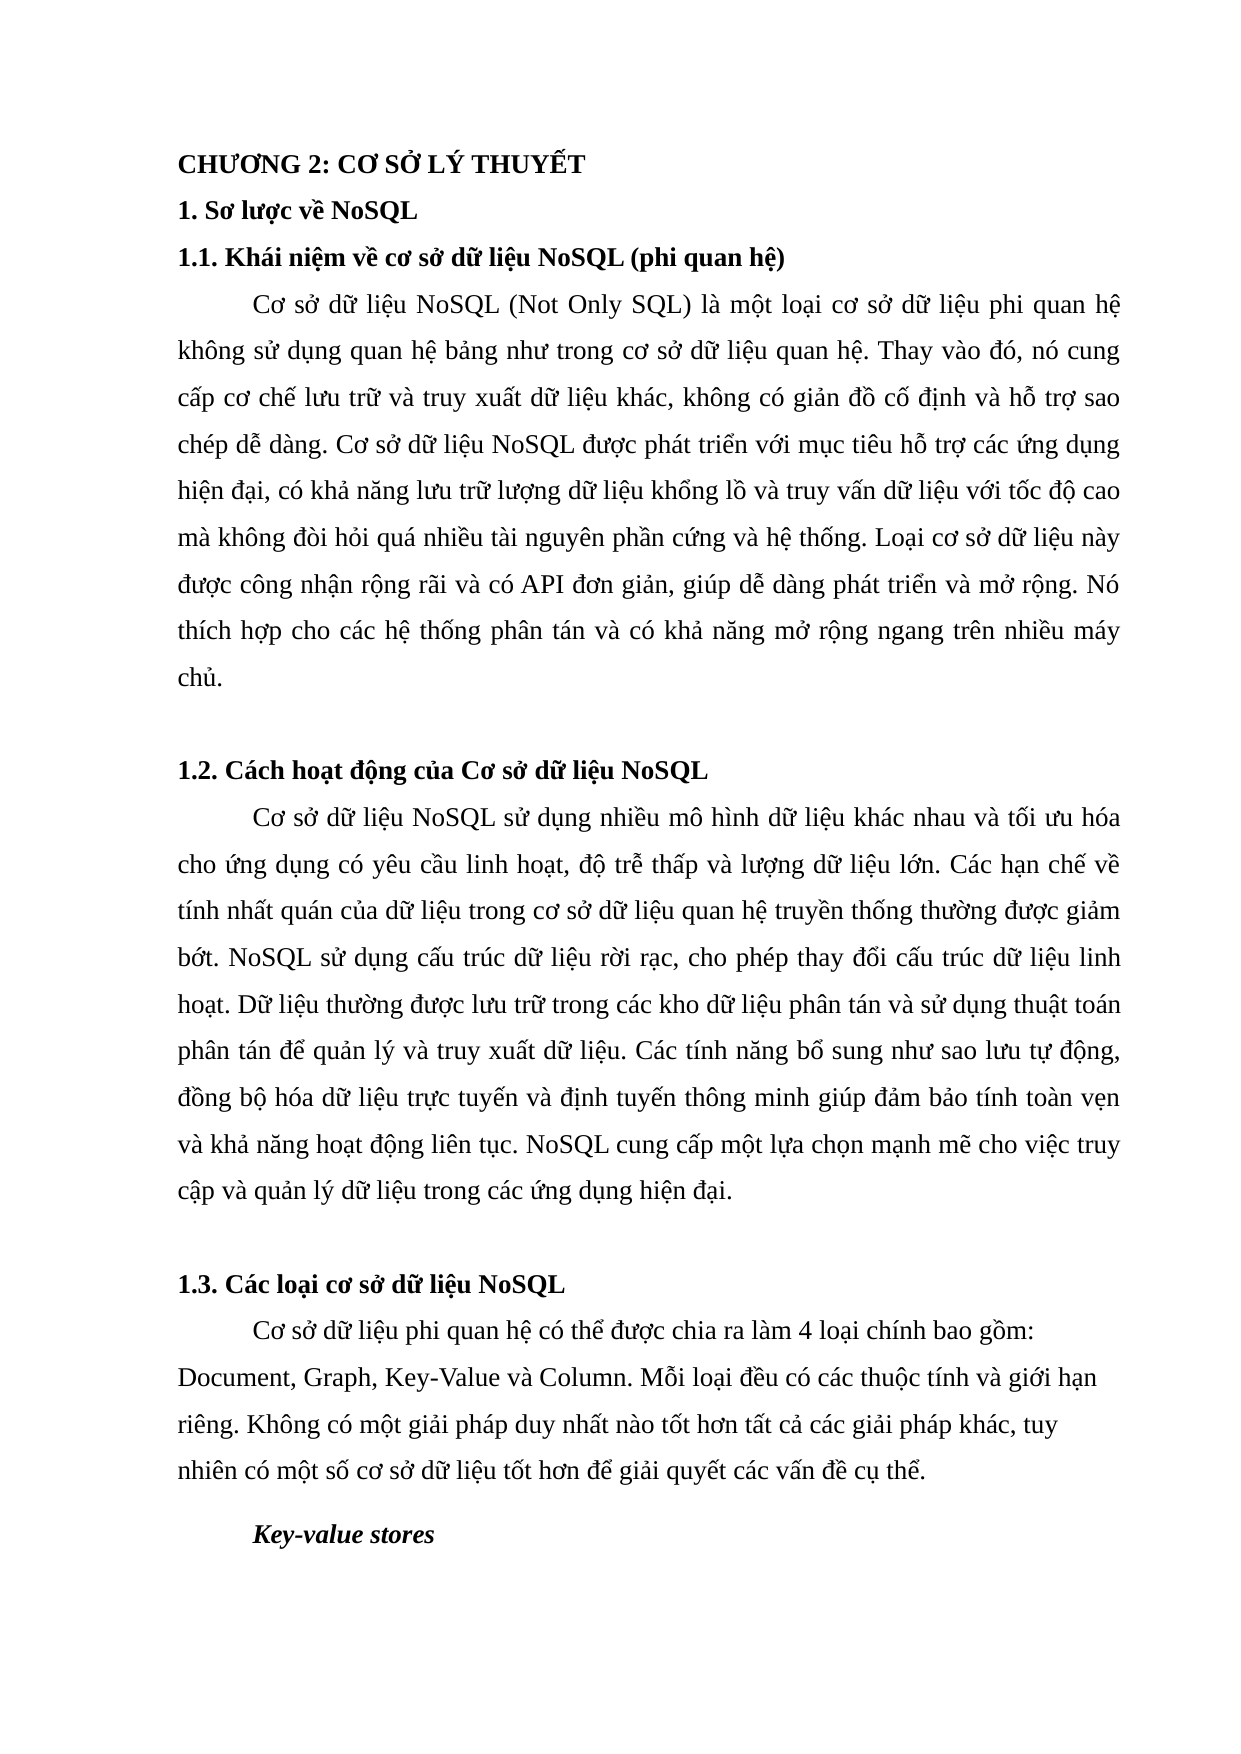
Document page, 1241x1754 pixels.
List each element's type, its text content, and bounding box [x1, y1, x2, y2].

subtitle 1.2. Cách hoạt động của Cơ sở dữ liệu NoSQL [177, 754, 1122, 786]
text Cơ sở dữ liệu NoSQL sử dụng nhiều mô hình dữ liệu khác nhau và tối ưu hóa cho ứng dụng có yêu cầu linh hoạt, độ trễ thấp và lượng dữ liệu lớn. Các hạn chế về tính nhất quán của dữ liệu trong cơ sở dữ liệu quan hệ truyền thống thường được giảm bớt. NoSQL sử dụng cấu trúc dữ liệu rời rạc, cho phép thay đổi cấu trúc dữ liệu linh hoạt. Dữ liệu thường được lưu trữ trong các kho dữ liệu phân tán và sử dụng thuật toán phân tán để quản lý và truy xuất dữ liệu. Các tính năng bổ sung như sao lưu tự động, đồng bộ hóa dữ liệu trực tuyến và định tuyến thông minh giúp đảm bảo tính toàn vẹn và khả năng hoạt động liên tục. NoSQL cung cấp một lựa chọn mạnh mẽ cho việc truy cập và quản lý dữ liệu trong các ứng dụng hiện đại. [177, 801, 1122, 1206]
subtitle 1.1. Khái niệm về cơ sở dữ liệu NoSQL (phi quan hệ) [177, 241, 1122, 272]
subtitle 1.3. Các loại cơ sở dữ liệu NoSQL [177, 1268, 1122, 1299]
subtitle Key-value stores [177, 1518, 1122, 1549]
subtitle CHƯƠNG 2: CƠ SỞ LÝ THUYẾT [177, 148, 1122, 179]
text Cơ sở dữ liệu phi quan hệ có thể được chia ra làm 4 loại chính bao gồm: Document, Graph, Key-Value và Column. Mỗi loại đều có các thuộc tính và giới hạn riêng. Không có một giải pháp duy nhất nào tốt hơn tất cả các giải pháp khác, tuy nhiên có một số cơ sở dữ liệu tốt hơn để giải quyết các vấn đề cụ thể. [177, 1314, 1122, 1486]
subtitle 1. Sơ lược về NoSQL [177, 194, 1122, 226]
text Cơ sở dữ liệu NoSQL (Not Only SQL) là một loại cơ sở dữ liệu phi quan hệ không sử dụng quan hệ bảng như trong cơ sở dữ liệu quan hệ. Thay vào đó, nó cung cấp cơ chế lưu trữ và truy xuất dữ liệu khác, không có giản đồ cố định và hỗ trợ sao chép dễ dàng. Cơ sở dữ liệu NoSQL được phát triển với mục tiêu hỗ trợ các ứng dụng hiện đại, có khả năng lưu trữ lượng dữ liệu khổng lồ và truy vấn dữ liệu với tốc độ cao mà không đòi hỏi quá nhiều tài nguyên phần cứng và hệ thống. Loại cơ sở dữ liệu này được công nhận rộng rãi và có API đơn giản, giúp dễ dàng phát triển và mở rộng. Nó thích hợp cho các hệ thống phân tán và có khả năng mở rộng ngang trên nhiều máy chủ. [177, 288, 1122, 692]
